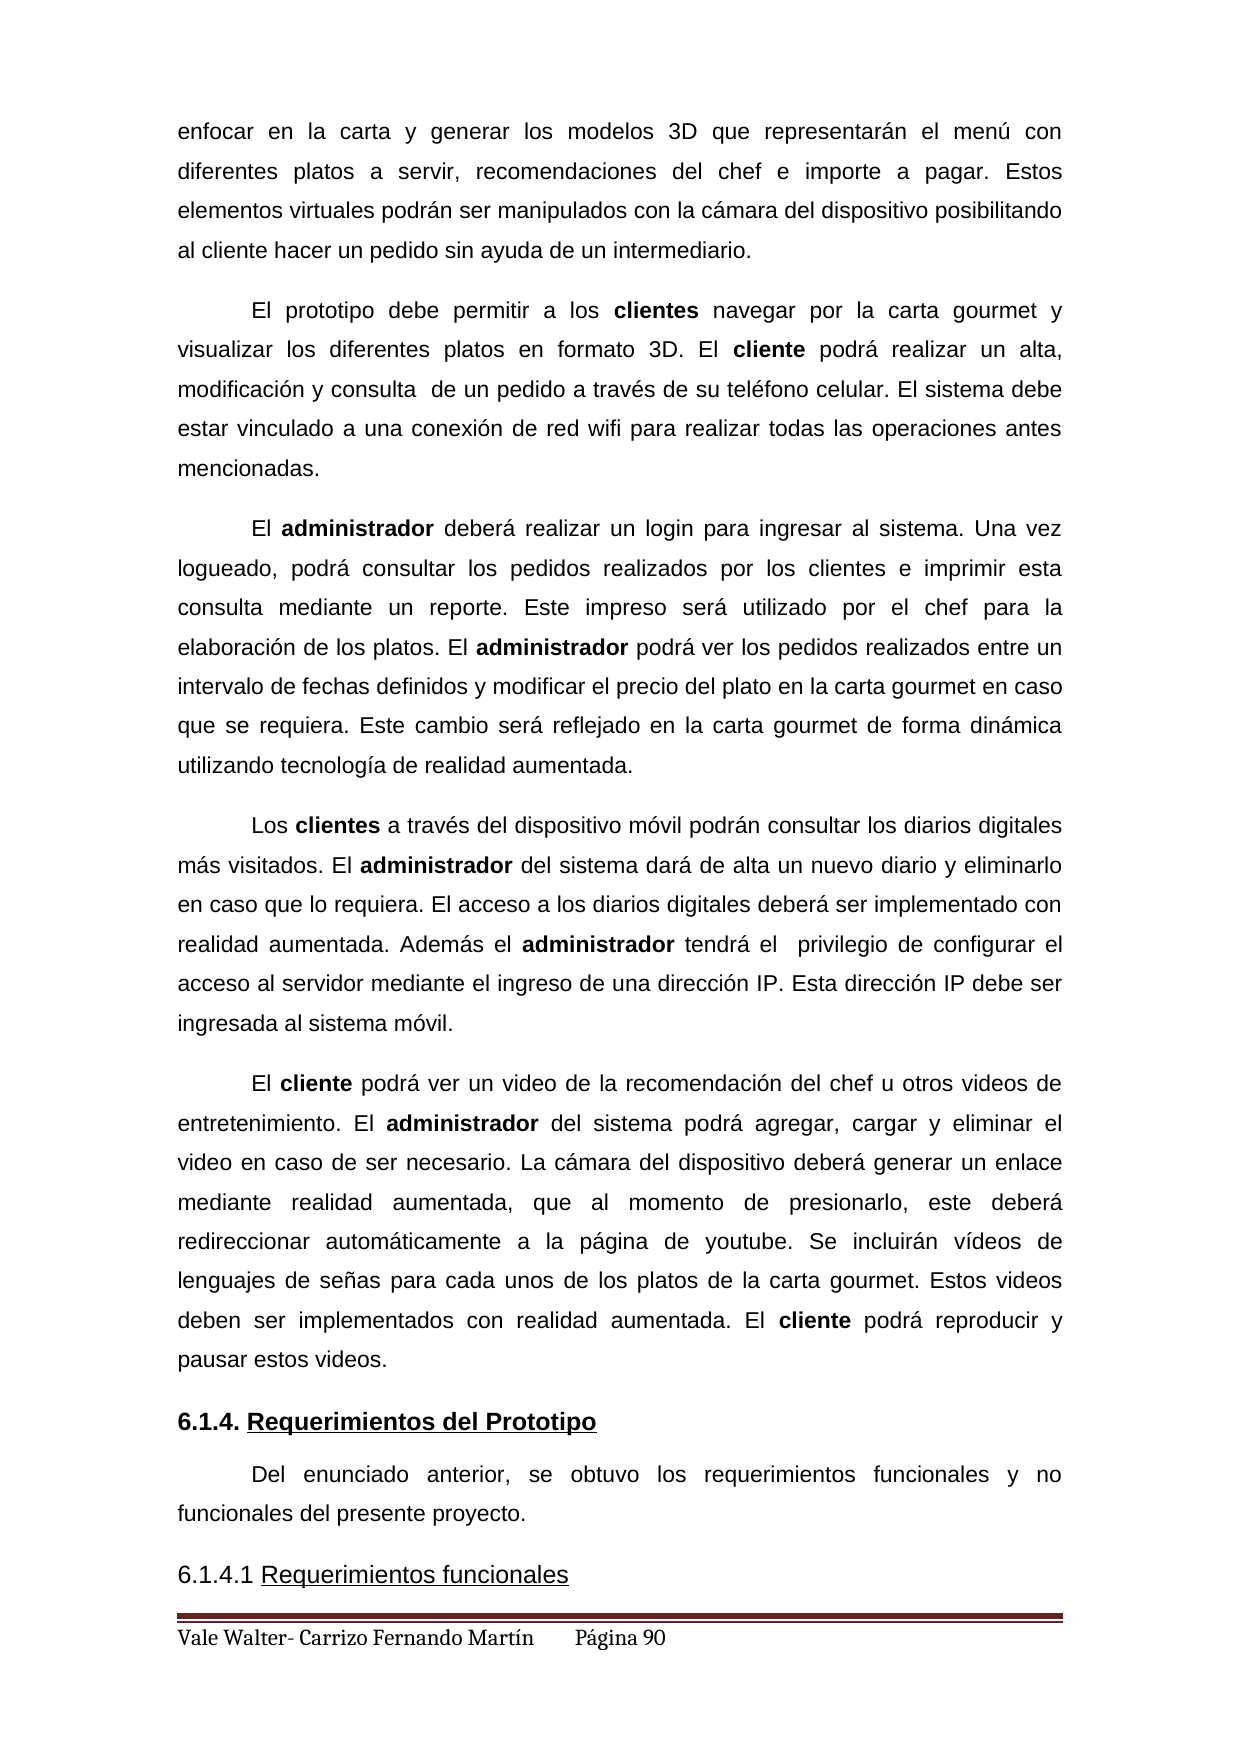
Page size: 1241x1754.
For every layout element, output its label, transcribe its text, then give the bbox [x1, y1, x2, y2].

text 6.1.4.1 Requerimientos funcionales [177, 1560, 1063, 1589]
text El cliente podrá ver un video de la recomendación del chef u otros videos de entretenimiento. El administrador del sistema podrá agregar, cargar y eliminar el video en caso de ser necesario. La cámara del dispositivo deberá generar un enlace mediante realidad aumentada, que al momento de presionarlo, este deberá redireccionar automáticamente a la página de youtube. Se incluirán vídeos de lenguajes de señas para cada unos de los platos de la carta gourmet. Estos videos deben ser implementados con realidad aumentada. El cliente podrá reproducir y pausar estos videos. [177, 1070, 1063, 1373]
text 6.1.4. Requerimientos del Prototipo [177, 1407, 1063, 1435]
text El prototipo debe permitir a los clientes navegar por la carta gourmet y visualizar los diferentes platos en formato 3D. El cliente podrá realizar un alta, modificación y consulta de un pedido a través de su teléfono celular. El sistema debe estar vinculado a una conexión de red wifi para realizar todas las operaciones antes mencionadas. [177, 297, 1063, 481]
text Del enunciado anterior, se obtuvo los requerimientos funcionales y no funcionales del presente proyecto. [177, 1461, 1063, 1526]
text Los clientes a través del dispositivo móvil podrán consultar los diarios digitales más visitados. El administrador del sistema dará de alta un nuevo diario y eliminarlo en caso que lo requiera. El acceso a los diarios digitales deberá ser implementado con realidad aumentada. Además el administrador tendrá el privilegio de configurar el acceso al servidor mediante el ingreso de una dirección IP. Esta dirección IP debe ser ingresada al sistema móvil. [177, 812, 1063, 1036]
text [177, 118, 1063, 263]
text El administrador deberá realizar un login para ingresar al sistema. Una vez logueado, podrá consultar los pedidos realizados por los clientes e imprimir esta consulta mediante un reporte. Este impreso será utilizado por el chef para la elaboración de los platos. El administrador podrá ver los pedidos realizados entre un intervalo de fechas definidos y modificar el precio del plato en la carta gourmet en caso que se requiera. Este cambio será reflejado en la carta gourmet de forma dinámica utilizando tecnología de realidad aumentada. [177, 515, 1063, 778]
